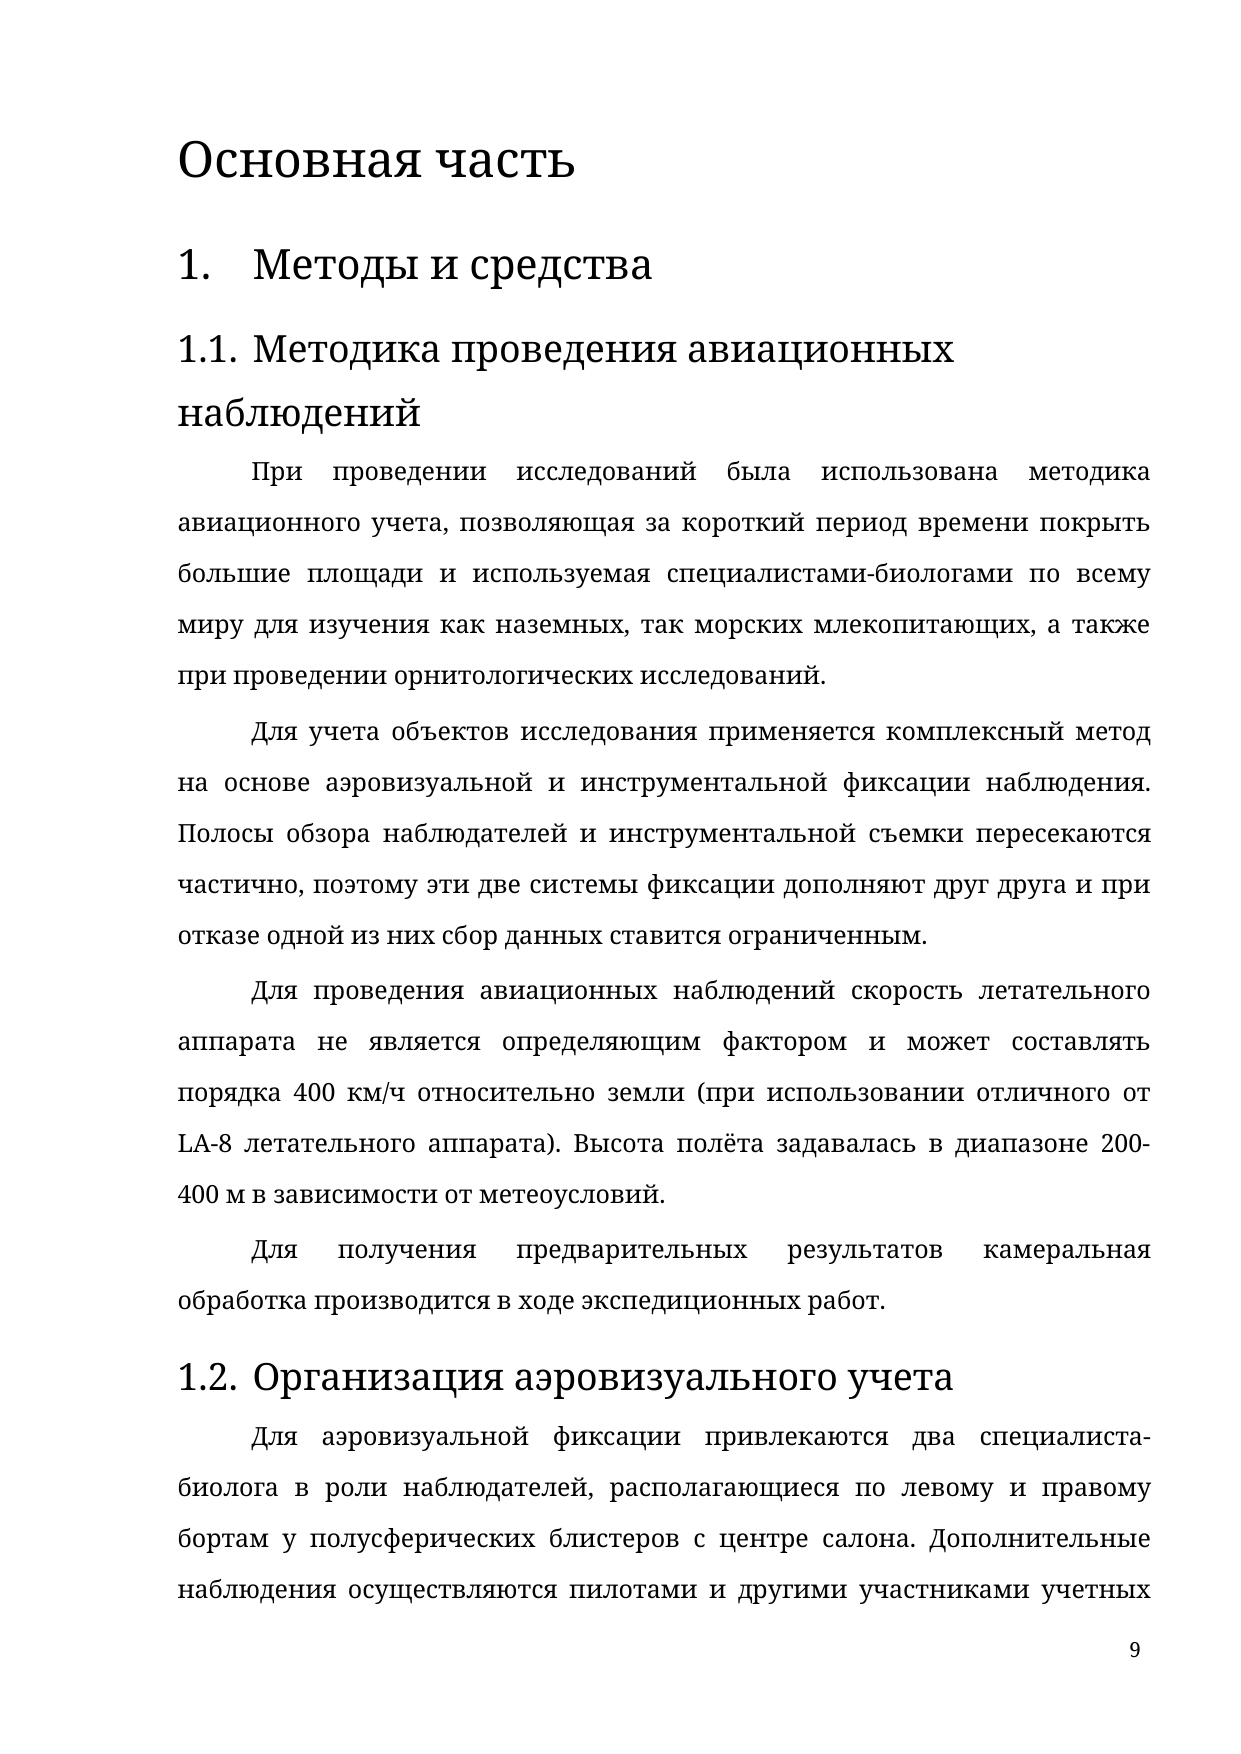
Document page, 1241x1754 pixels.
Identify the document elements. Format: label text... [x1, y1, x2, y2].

text При проведении исследований была использована методика авиационного учета, позволяющая за короткий период времени покрыть большие площади и используемая специалистами-биологами по всему миру для изучения как наземных, так морских млекопитающих, а также при проведении орнитологических исследований. [177, 454, 1152, 692]
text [177, 1419, 1152, 1606]
subtitle Методы и средства [177, 234, 1152, 291]
text Для получения предварительных результатов камеральная обработка производится в ходе экспедиционных работ. [177, 1232, 1152, 1317]
text Для проведения авиационных наблюдений скорость летательного аппарата не является определяющим фактором и может составлять порядка 400 км/ч относительно земли (при использовании отличного от LA-8 летательного аппарата). Высота полёта задавалась в диапазоне 200-400 м в зависимости от метеоусловий. [177, 973, 1152, 1211]
text Для учета объектов исследования применяется комплексный метод на основе аэровизуальной и инструментальной фиксации наблюдения. Полосы обзора наблюдателей и инструментальной съемки пересекаются частично, поэтому эти две системы фиксации дополняют друг друга и при отказе одной из них сбор данных ставится ограниченным. [177, 713, 1152, 951]
subtitle Методика проведения авиационных наблюдений [177, 322, 1152, 437]
subtitle Организация аэровизуального учета [177, 1351, 1152, 1402]
subtitle Основная часть [177, 124, 1152, 193]
